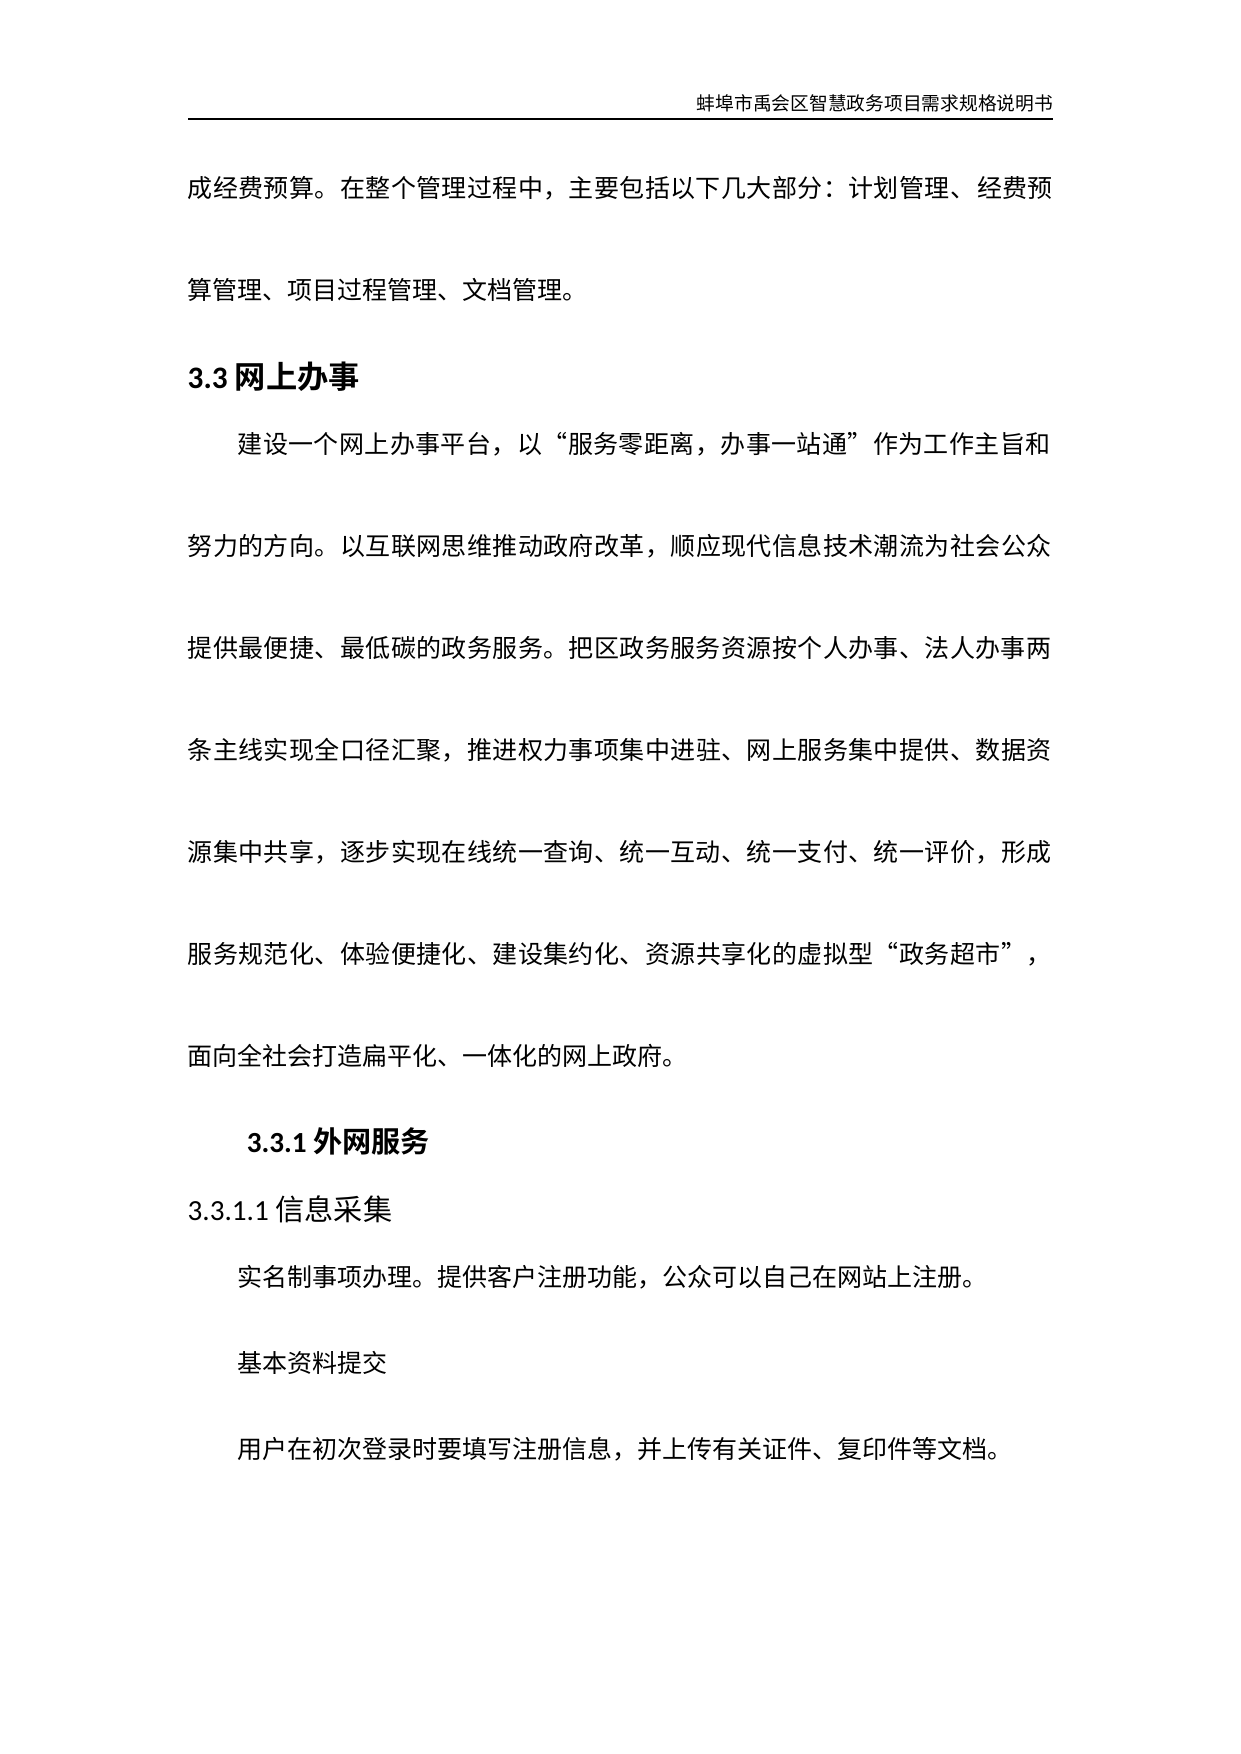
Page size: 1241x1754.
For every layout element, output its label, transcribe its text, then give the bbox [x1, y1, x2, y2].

text 外网服务 [247, 1106, 1053, 1174]
subtitle 网上办事 [187, 341, 1053, 409]
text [187, 153, 1053, 323]
subtitle 信息采集 [187, 1174, 1053, 1242]
text 建设一个网上办事平台，以“服务零距离，办事一站通”作为工作主旨和努力的方向。以互联网思维推动政府改革，顺应现代信息技术潮流为社会公众提供最便捷、最低碳的政务服务。把区政务服务资源按个人办事、法人办事两条主线实现全口径汇聚，推进权力事项集中进驻、网上服务集中提供、数据资源集中共享，逐步实现在线统一查询、统一互动、统一支付、统一评价，形成服务规范化、体验便捷化、建设集约化、资源共享化的虚拟型“政务超市”，面向全社会打造扁平化、一体化的网上政府。 [187, 409, 1053, 1088]
text 用户在初次登录时要填写注册信息，并上传有关证件、复印件等文档。 [187, 1414, 1053, 1482]
text 实名制事项办理。提供客户注册功能，公众可以自己在网站上注册。 [187, 1242, 1053, 1310]
text 基本资料提交 [187, 1328, 1053, 1396]
